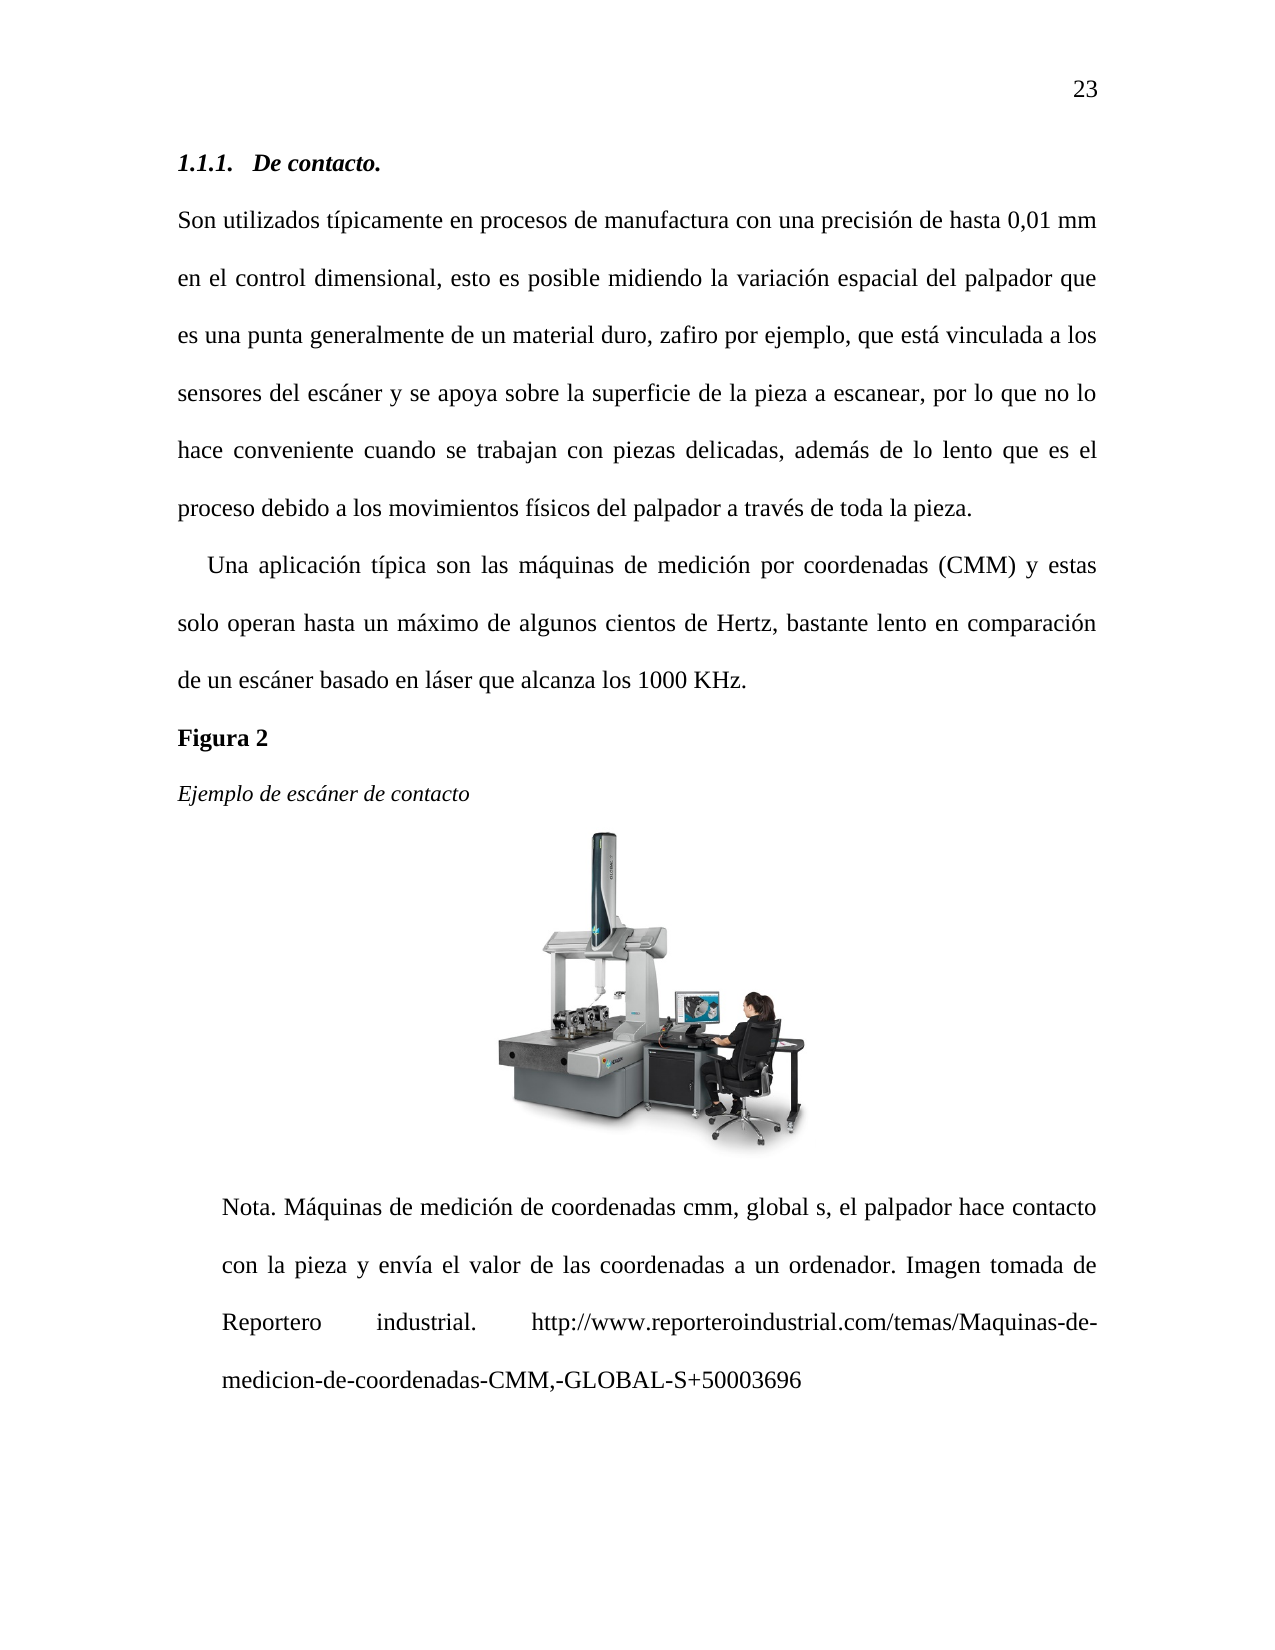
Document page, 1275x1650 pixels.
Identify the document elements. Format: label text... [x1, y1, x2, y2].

text Una aplicación típica son las máquinas de medición por coordenadas (CMM) y estas solo operan hasta un máximo de algunos cientos de Hertz, bastante lento en comparación de un escáner basado en láser que alcanza los 1000 KHz. [177, 550, 1098, 694]
subtitle De contacto. [177, 148, 1098, 176]
text Son utilizados típicamente en procesos de manufactura con una precisión de hasta 0,01 mm en el control dimensional, esto es posible midiendo la variación espacial del palpador que es una punta generalmente de un material duro, zafiro por ejemplo, que está vinculada a los sensores del escáner y se apoya sobre la superficie de la pieza a escanear, por lo que no lo hace conveniente cuando se trabajan con piezas delicadas, además de lo lento que es el proceso debido a los movimientos físicos del palpador a través de toda la pieza. [177, 205, 1098, 521]
text Figura 2 Ejemplo de escáner de contacto [177, 723, 1098, 806]
picture [488, 827, 816, 1164]
text Nota. Máquinas de medición de coordenadas cmm, global s, el palpador hace contacto con la pieza y envía el valor de las coordenadas a un ordenador. Imagen tomada de Reportero industrial. http://www.reporteroindustrial.com/temas/Maquinas-de-medicion-de-coordenadas-CMM,-GLOBAL-S+50003696 [222, 1192, 1098, 1394]
